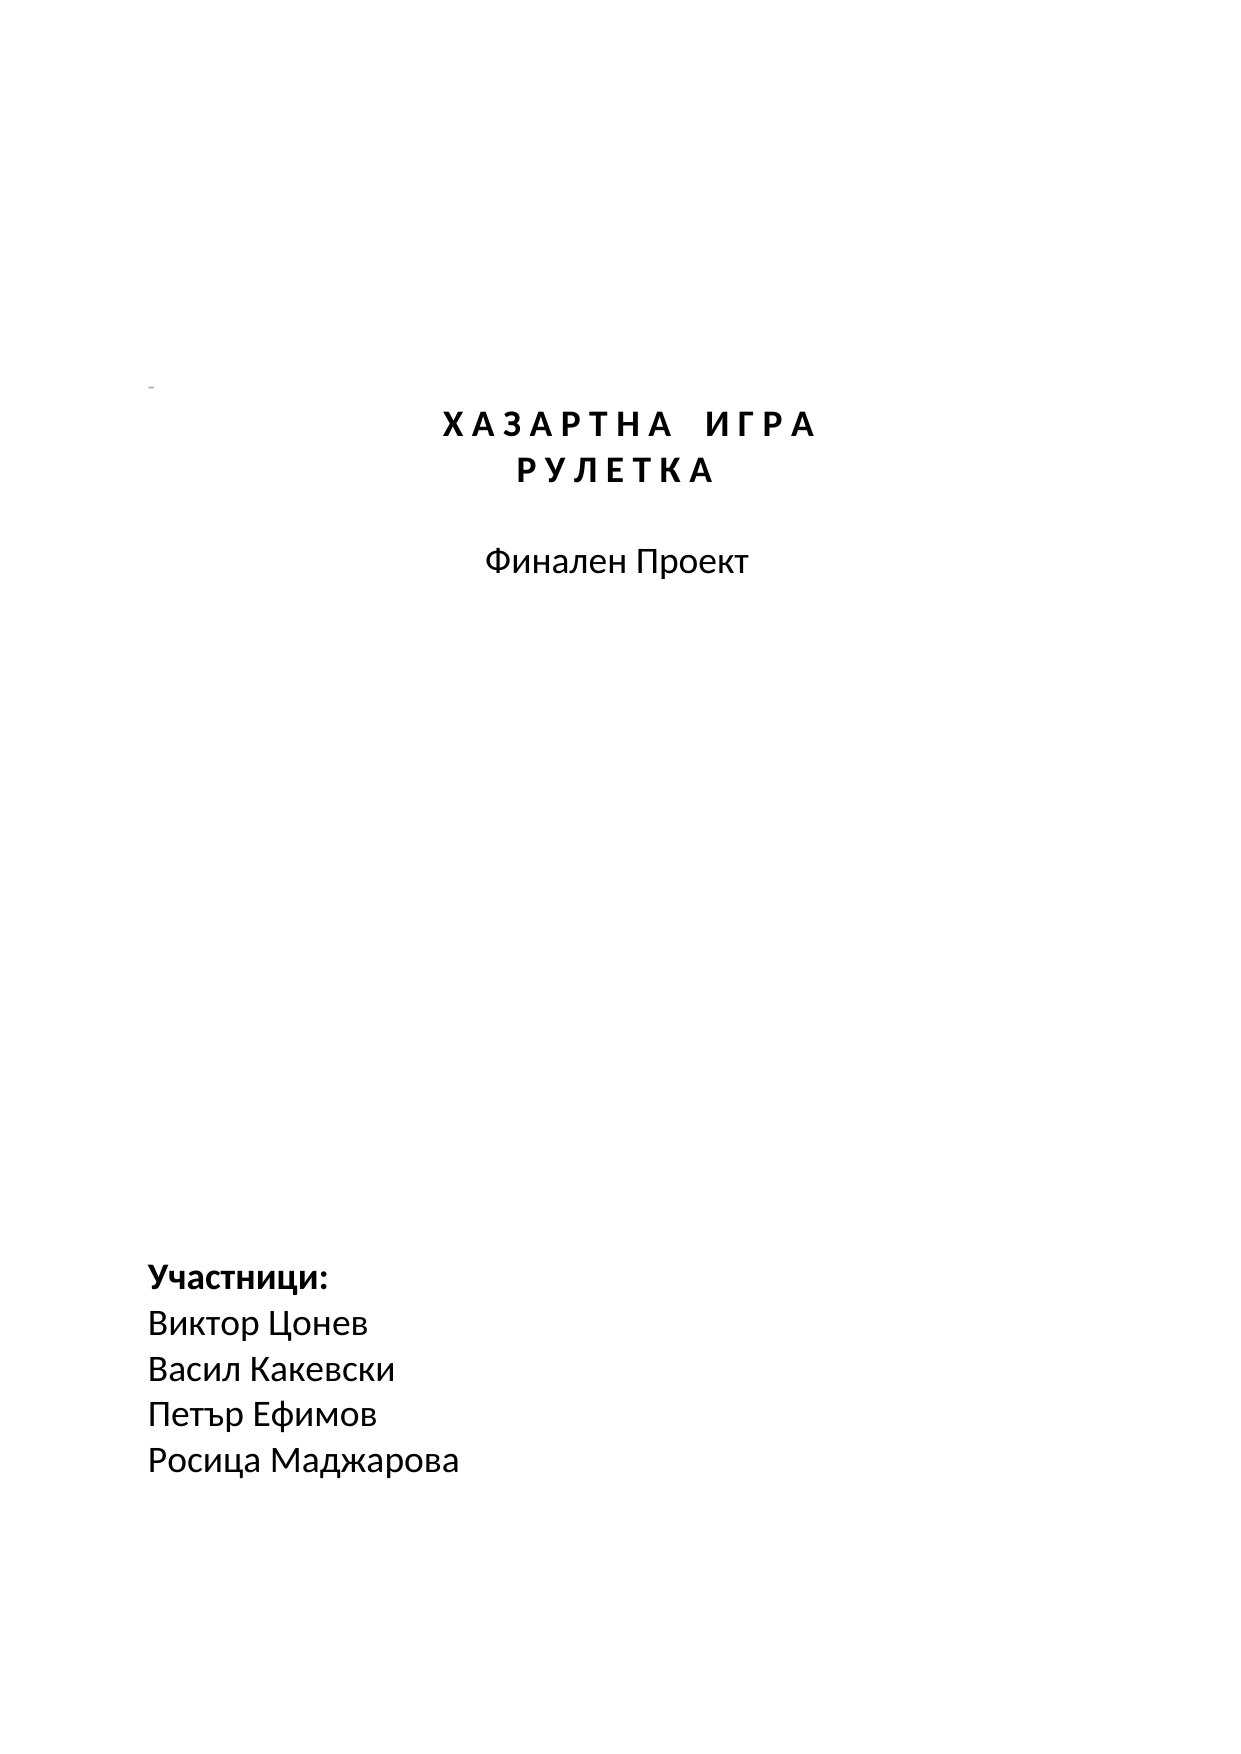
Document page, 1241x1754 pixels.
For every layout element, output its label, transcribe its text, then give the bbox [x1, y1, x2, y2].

text Васил Какевски [148, 1344, 1093, 1390]
text Петър Ефимов [148, 1390, 1093, 1436]
text Х А З А Р Т Н А И Г Р А [369, 400, 1093, 446]
text Р У Л Е Т К А [443, 446, 1093, 491]
text Виктор Цонев [148, 1299, 1093, 1344]
text Росица Маджарова [148, 1436, 1093, 1482]
text Участници: [148, 1253, 1093, 1299]
text - [148, 372, 1093, 400]
text Финален Проект [443, 537, 1093, 583]
